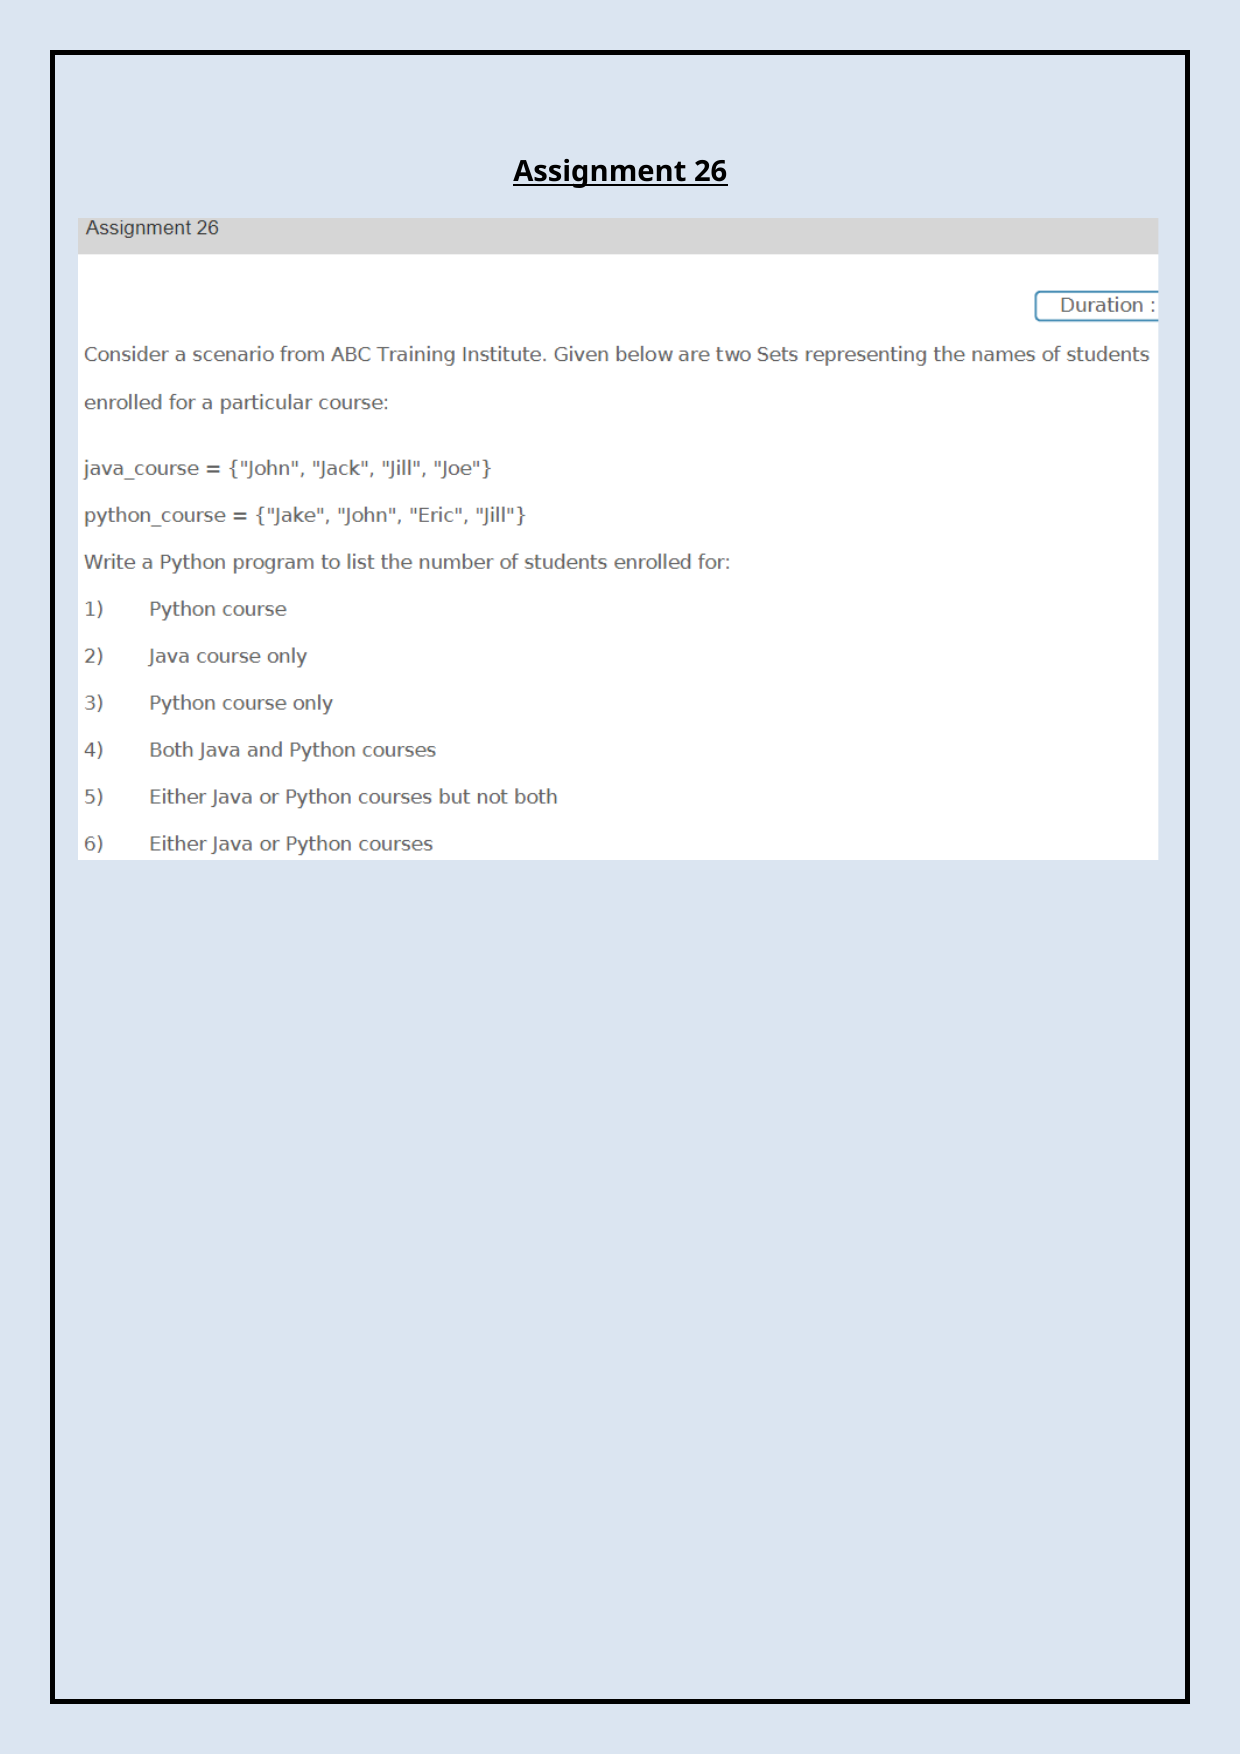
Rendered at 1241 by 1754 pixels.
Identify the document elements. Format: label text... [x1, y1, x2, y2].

picture [78, 218, 1159, 860]
text Assignment 26 [150, 150, 1090, 190]
